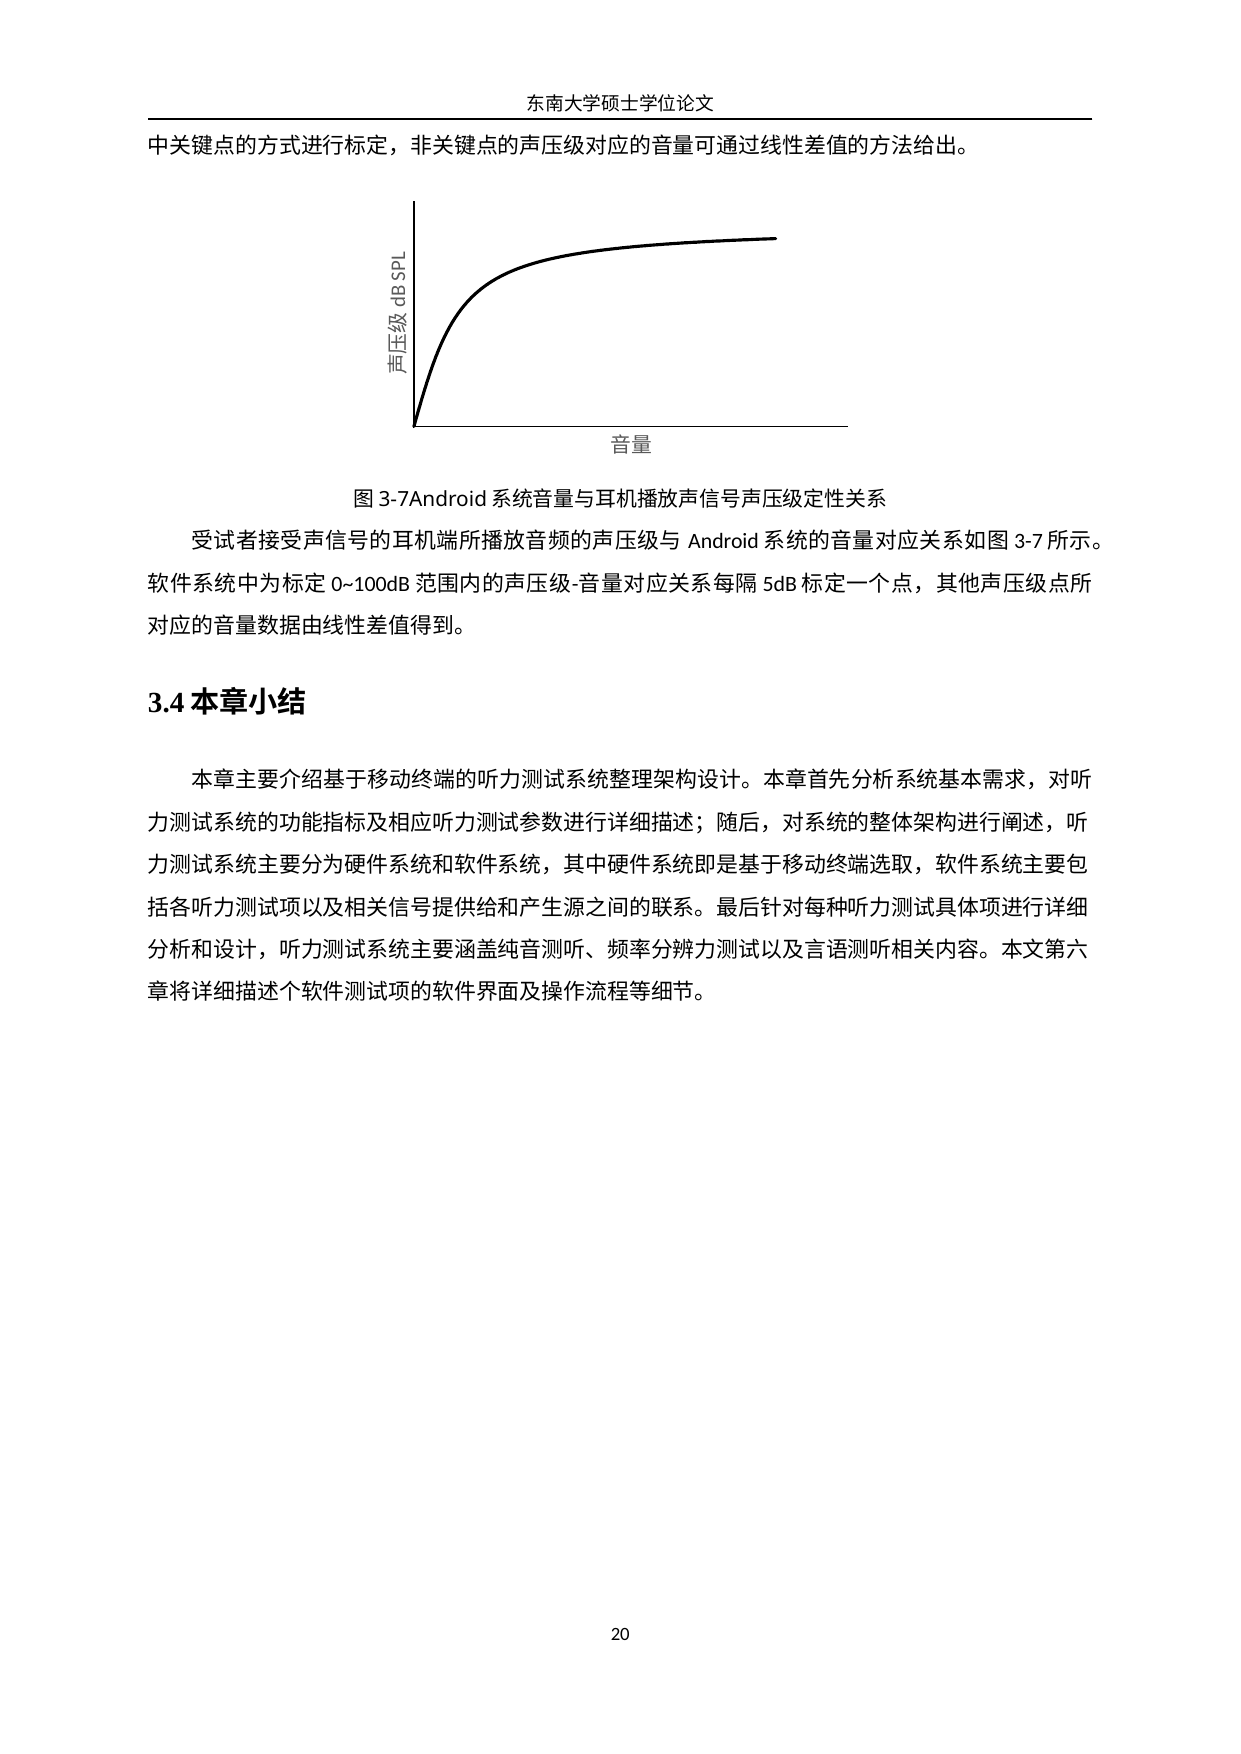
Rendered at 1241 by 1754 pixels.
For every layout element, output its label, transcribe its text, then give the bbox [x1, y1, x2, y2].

text 受试者接受声信号的耳机端所播放音频的声压级与Android系统的音量对应关系如图3-7所示。软件系统中为标定0~100dB范围内的声压级-音量对应关系每隔5dB标定一个点，其他声压级点所对应的音量数据由线性差值得到。 [148, 522, 1092, 641]
text 3.4本章小结 [148, 666, 1092, 734]
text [148, 126, 1092, 160]
text 本章主要介绍基于移动终端的听力测试系统整理架构设计。本章首先分析系统基本需求，对听力测试系统的功能指标及相应听力测试参数进行详细描述；随后，对系统的整体架构进行阐述，听力测试系统主要分为硬件系统和软件系统，其中硬件系统即是基于移动终端选取，软件系统主要包括各听力测试项以及相关信号提供给和产生源之间的联系。最后针对每种听力测试具体项进行详细分析和设计，听力测试系统主要涵盖纯音测听、频率分辨力测试以及言语测听相关内容。本文第六章将详细描述个软件测试项的软件界面及操作流程等细节。 [148, 761, 1092, 1007]
text 图3-7Android系统音量与耳机播放声信号声压级定性关系 [148, 481, 1092, 514]
